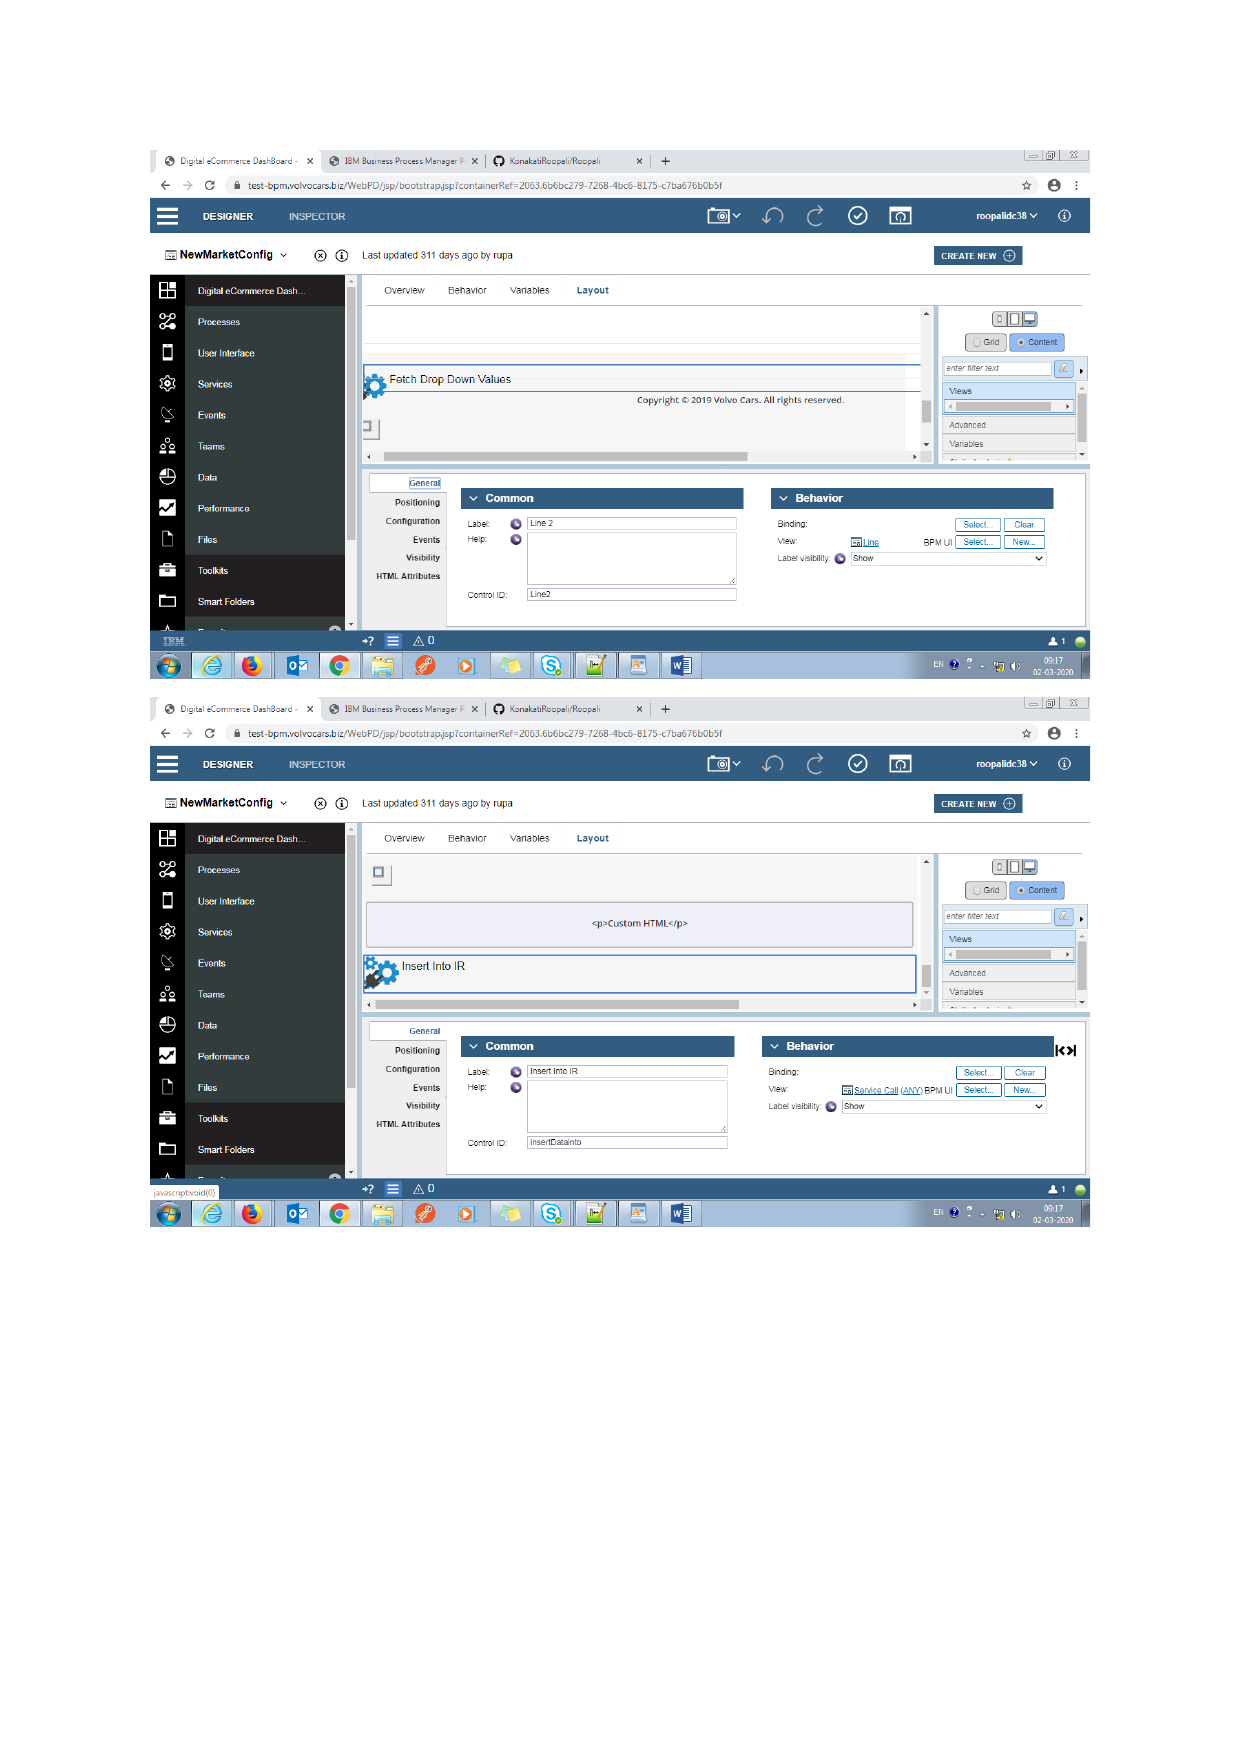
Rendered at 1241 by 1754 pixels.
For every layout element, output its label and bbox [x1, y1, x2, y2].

picture [150, 150, 1091, 679]
picture [150, 697, 1091, 1227]
